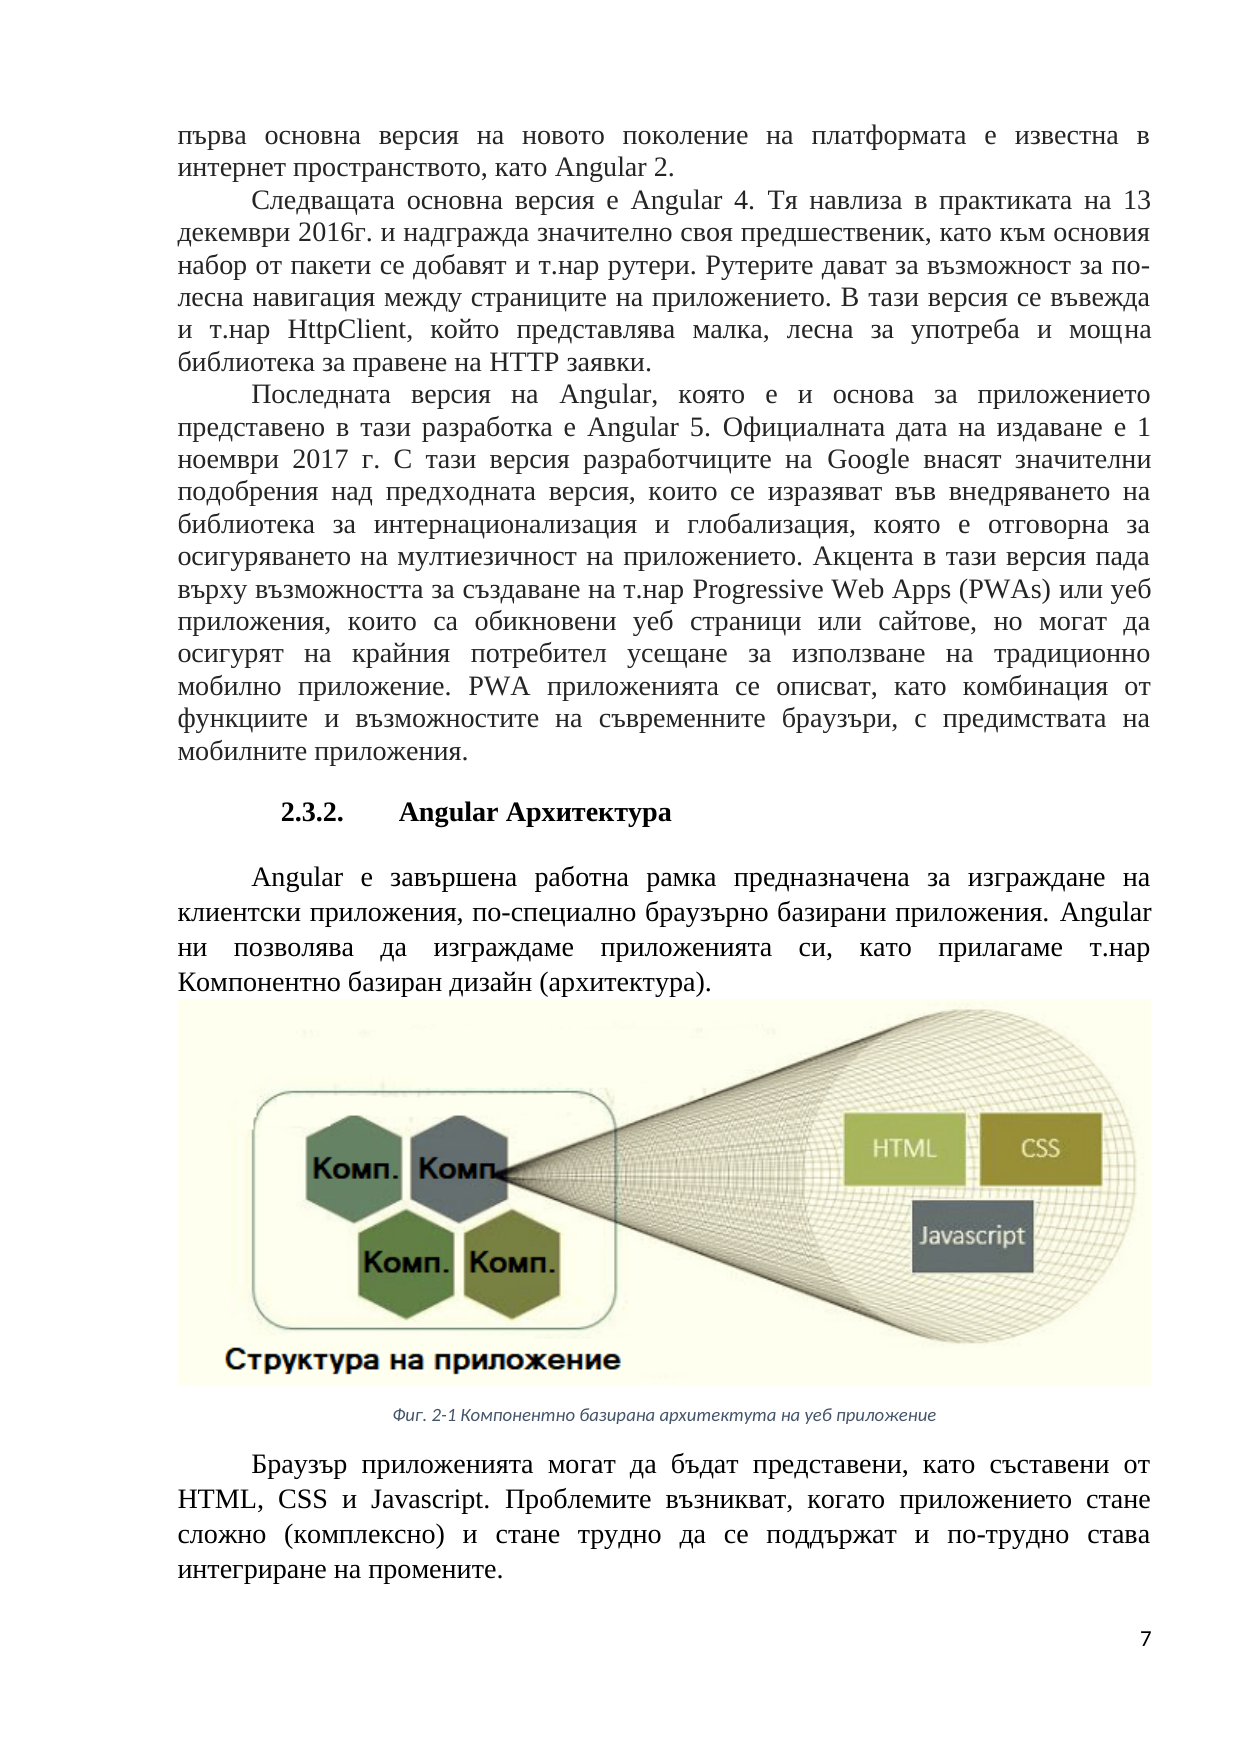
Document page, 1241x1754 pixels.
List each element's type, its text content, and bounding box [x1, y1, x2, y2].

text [177, 118, 1152, 766]
subtitle Angular Архитектура [281, 795, 1152, 828]
text Angular е завършена работна рамка предназначена за изграждане на клиентски приложения, по-специално браузърно базирани приложения. Angular ни позволява да изграждаме приложенията си, като прилагаме т.нар Компонентно базиран дизайн (архитектура). [177, 860, 1152, 999]
picture [177, 999, 1152, 1385]
text Браузър приложенията могат да бъдат представени, като съставени от HTML, CSS и Javascript. Проблемите възникват, когато приложението стане сложно (комплексно) и стане трудно да се поддържат и по-трудно става интегриране на промените. [177, 1447, 1152, 1584]
